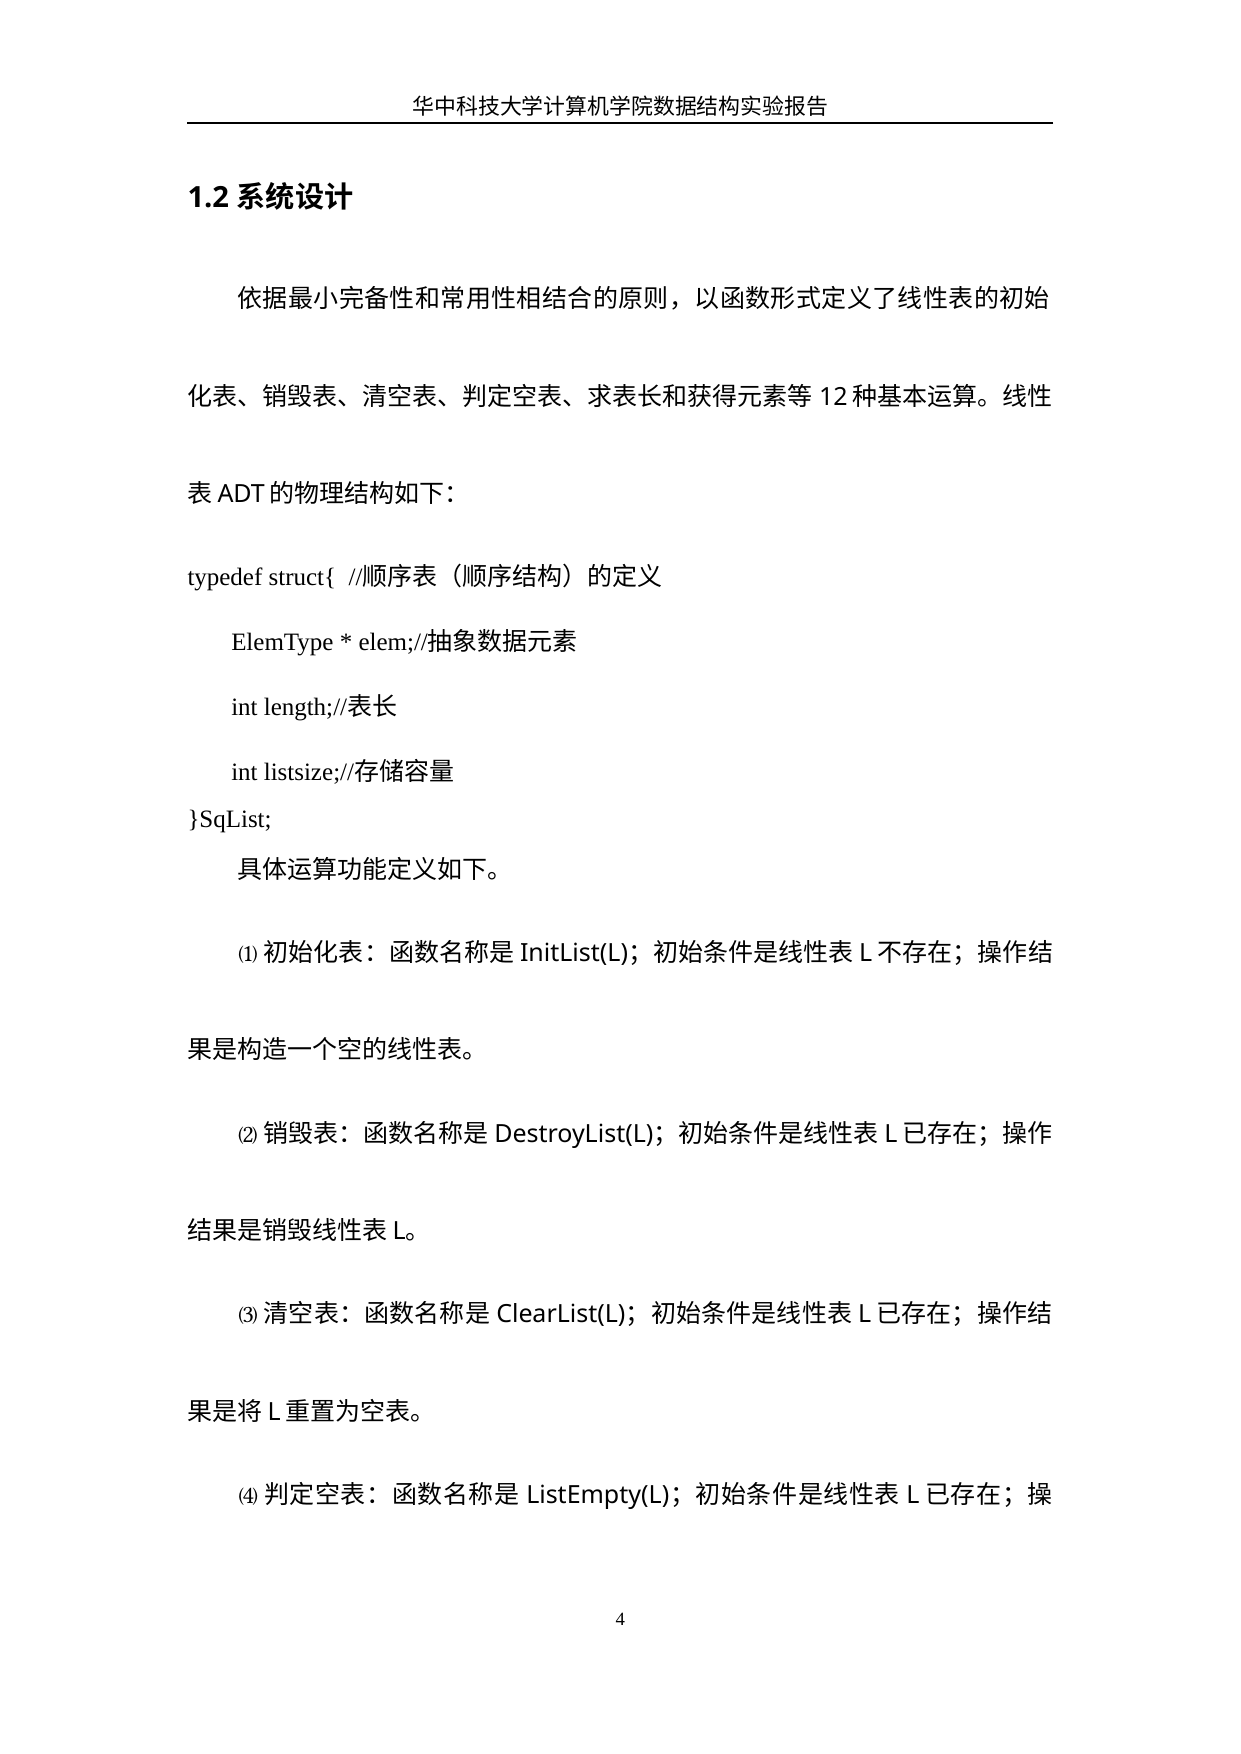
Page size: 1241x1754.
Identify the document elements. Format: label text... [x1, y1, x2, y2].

subtitle 1.2 系统设计 [187, 162, 1053, 227]
text 依据最小完备性和常用性相结合的原则，以函数形式定义了线性表的初始化表、销毁表、清空表、判定空表、求表长和获得元素等12种基本运算。线性表ADT的物理结构如下： [187, 264, 1053, 524]
text ElemType * elem;//抽象数据元素 [187, 607, 1053, 672]
text }SqList; [187, 802, 1053, 835]
text int listsize;//存储容量 [187, 737, 1053, 802]
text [187, 1460, 1053, 1525]
text ⑴初始化表：函数名称是InitList(L)；初始条件是线性表L不存在；操作结果是构造一个空的线性表。 [187, 918, 1053, 1081]
text int length;//表长 [187, 672, 1053, 737]
text ⑶清空表：函数名称是ClearList(L)；初始条件是线性表L已存在；操作结果是将L重置为空表。 [187, 1279, 1053, 1442]
text ⑵销毁表：函数名称是DestroyList(L)；初始条件是线性表L已存在；操作结果是销毁线性表L。 [187, 1099, 1053, 1261]
text 具体运算功能定义如下。 [187, 835, 1053, 900]
text typedef struct{ //顺序表（顺序结构）的定义 [187, 542, 1053, 607]
